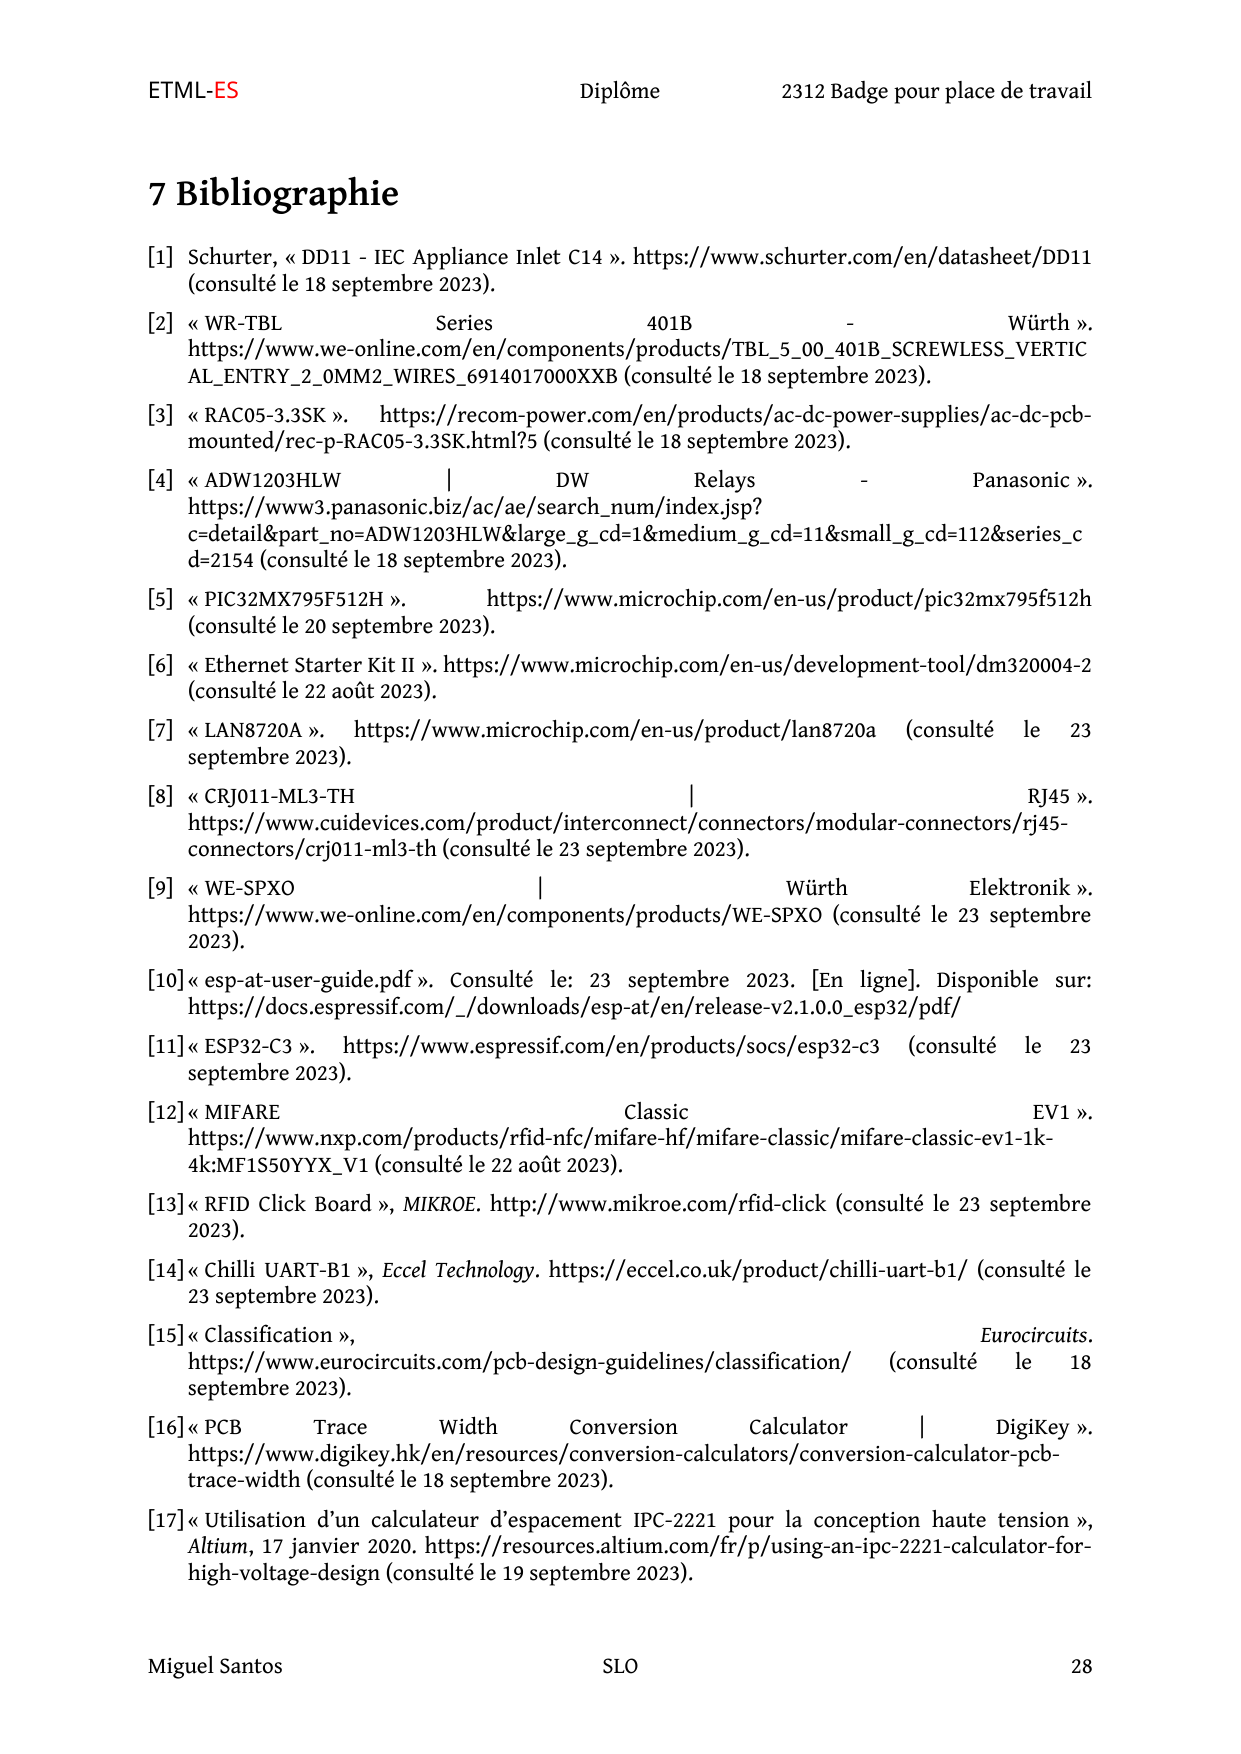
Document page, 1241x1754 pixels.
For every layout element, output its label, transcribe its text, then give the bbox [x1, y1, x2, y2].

text [2] « WR-TBL Series 401B - Würth ». https://www.we-online.com/en/components/products/TBL_5_00_401B_SCREWLESS_VERTICAL_ENTRY_2_0MM2_WIRES_6914017000XXB (consulté le 18 septembre 2023). [148, 310, 1093, 390]
text [6] « Ethernet Starter Kit II ». https://www.microchip.com/en-us/development-tool/dm320004-2 (consulté le 22 août 2023). [148, 652, 1093, 705]
subtitle Bibliographie [148, 173, 1093, 216]
text [11] « ESP32-C3 ». https://www.espressif.com/en/products/socs/esp32-c3 (consulté le 23 septembre 2023). [148, 1033, 1093, 1087]
text [5] « PIC32MX795F512H ». https://www.microchip.com/en-us/product/pic32mx795f512h (consulté le 20 septembre 2023). [148, 587, 1093, 640]
text [12] « MIFARE Classic EV1 ». https://www.nxp.com/products/rfid-nfc/mifare-hf/mifare-classic/mifare-classic-ev1-1k-4k:MF1S50YYX_V1 (consulté le 22 août 2023). [148, 1099, 1093, 1179]
text [1] Schurter, « DD11 - IEC Appliance Inlet C14 ». https://www.schurter.com/en/datasheet/DD11 (consulté le 18 septembre 2023). [148, 244, 1093, 298]
text [3] « RAC05-3.3SK ». https://recom-power.com/en/products/ac-dc-power-supplies/ac-dc-pcb-mounted/rec-p-RAC05-3.3SK.html?5 (consulté le 18 septembre 2023). [148, 402, 1093, 455]
text [14] « Chilli UART-B1 », Eccel Technology. https://eccel.co.uk/product/chilli-uart-b1/ (consulté le 23 septembre 2023). [148, 1257, 1093, 1310]
text [7] « LAN8720A ». https://www.microchip.com/en-us/product/lan8720a (consulté le 23 septembre 2023). [148, 718, 1093, 771]
text [10] « esp-at-user-guide.pdf ». Consulté le: 23 septembre 2023. [En ligne]. Disponible sur: https://docs.espressif.com/_/downloads/esp-at/en/release-v2.1.0.0_esp32/pdf/ [148, 968, 1093, 1021]
text [8] « CRJ011-ML3-TH | RJ45 ». https://www.cuidevices.com/product/interconnect/connectors/modular-connectors/rj45-connectors/crj011-ml3-th (consulté le 23 septembre 2023). [148, 783, 1093, 863]
text [17] « Utilisation d’un calculateur d’espacement IPC-2221 pour la conception haute tension », Altium, 17 janvier 2020. https://resources.altium.com/fr/p/using-an-ipc-2221-calculator-for-high-voltage-design (consulté le 19 septembre 2023). [148, 1507, 1093, 1587]
text [13] « RFID Click Board », MIKROE. http://www.mikroe.com/rfid-click (consulté le 23 septembre 2023). [148, 1191, 1093, 1244]
text [15] « Classification », Eurocircuits. https://www.eurocircuits.com/pcb-design-guidelines/classification/ (consulté le 18 septembre 2023). [148, 1323, 1093, 1402]
text [4] « ADW1203HLW | DW Relays - Panasonic ». https://www3.panasonic.biz/ac/ae/search_num/index.jsp?c=detail&part_no=ADW1203HLW&large_g_cd=1&medium_g_cd=11&small_g_cd=112&series_cd=2154 (consulté le 18 septembre 2023). [148, 468, 1093, 574]
text [9] « WE-SPXO | Würth Elektronik ». https://www.we-online.com/en/components/products/WE-SPXO (consulté le 23 septembre 2023). [148, 876, 1093, 955]
text [16] « PCB Trace Width Conversion Calculator | DigiKey ». https://www.digikey.hk/en/resources/conversion-calculators/conversion-calculator-pcb-trace-width (consulté le 18 septembre 2023). [148, 1415, 1093, 1494]
